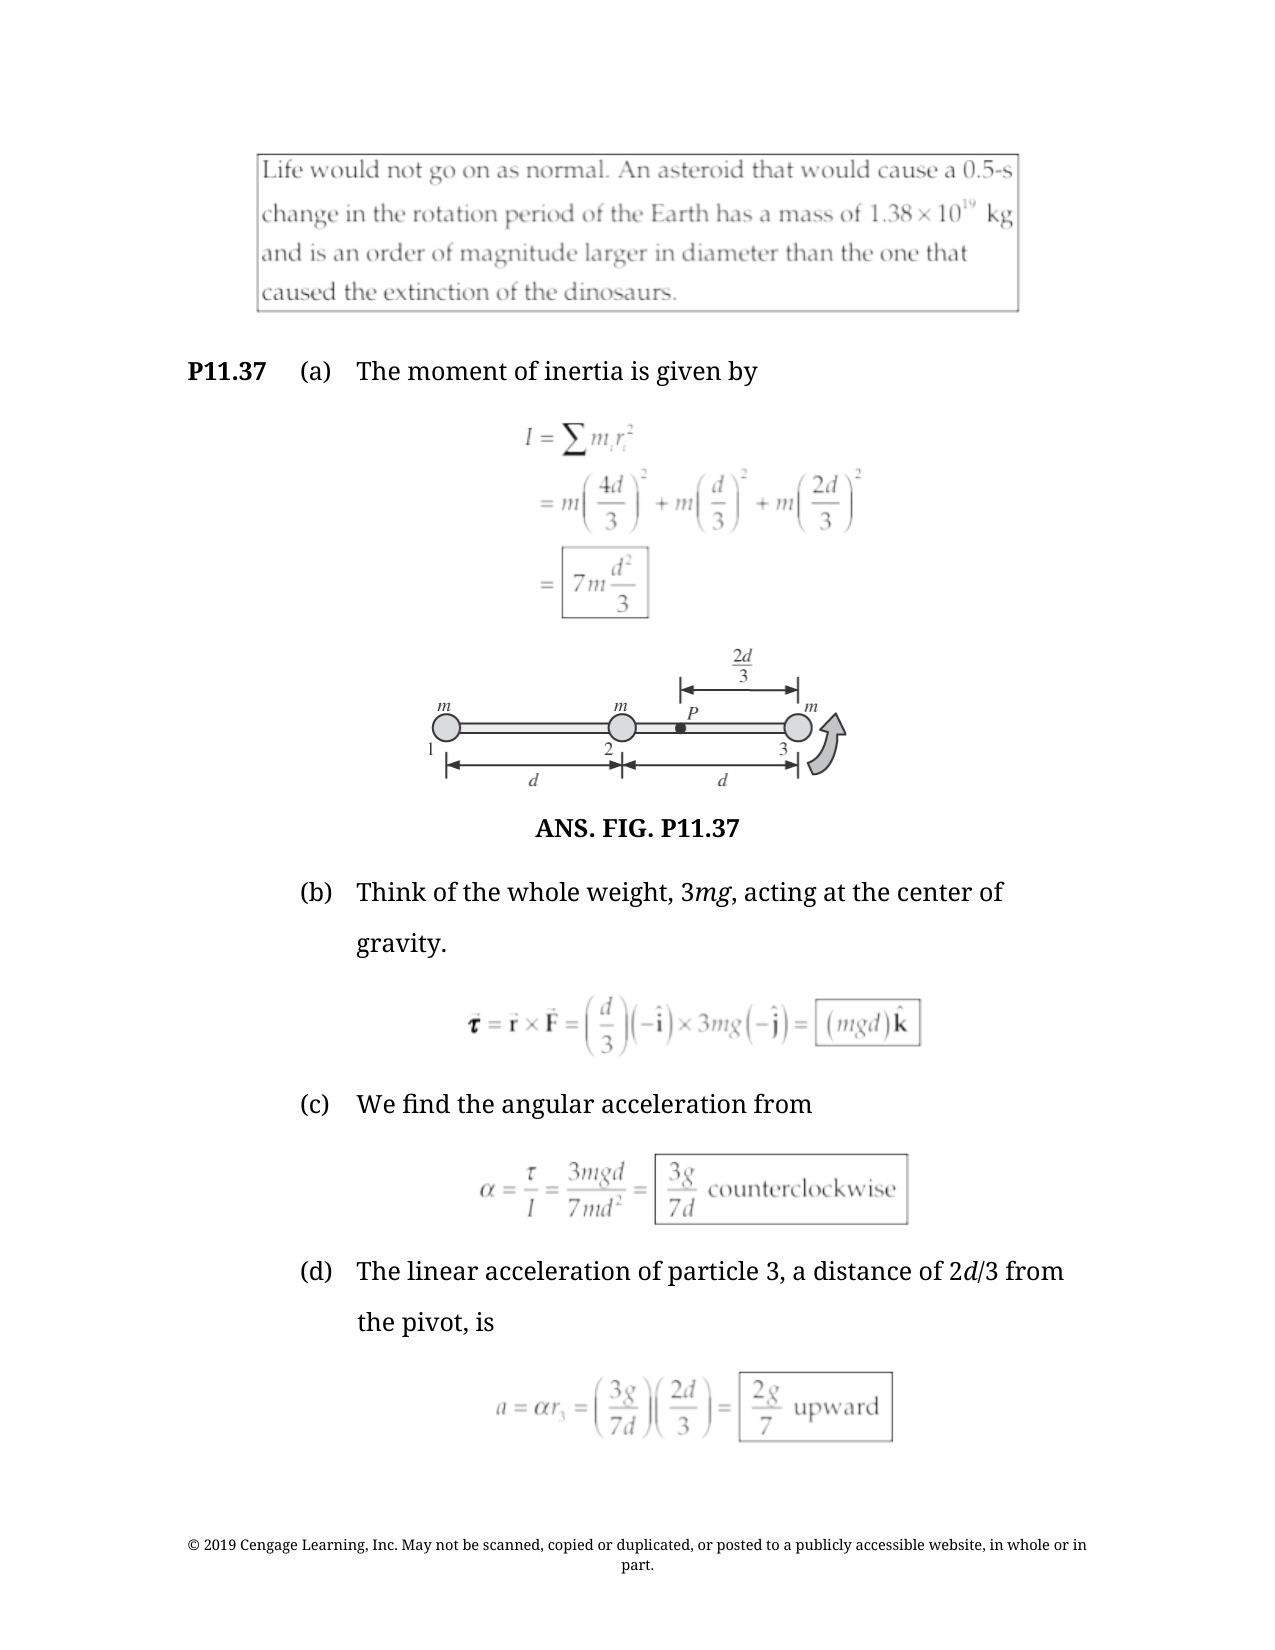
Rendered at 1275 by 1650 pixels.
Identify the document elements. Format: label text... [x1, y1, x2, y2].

picture [428, 648, 847, 787]
text (c) We find the angular acceleration from [187, 1086, 1087, 1121]
text P11.37 (a) The moment of inertia is given by [187, 354, 1087, 388]
text ANS. FIG. P11.37 [187, 811, 1087, 845]
text (b) Think of the whole weight, 3mg, acting at the center of gravity. [187, 874, 1087, 959]
text (d) The linear acceleration of particle 3, a distance of 2d/3 from the pivot, is [187, 1253, 1087, 1338]
